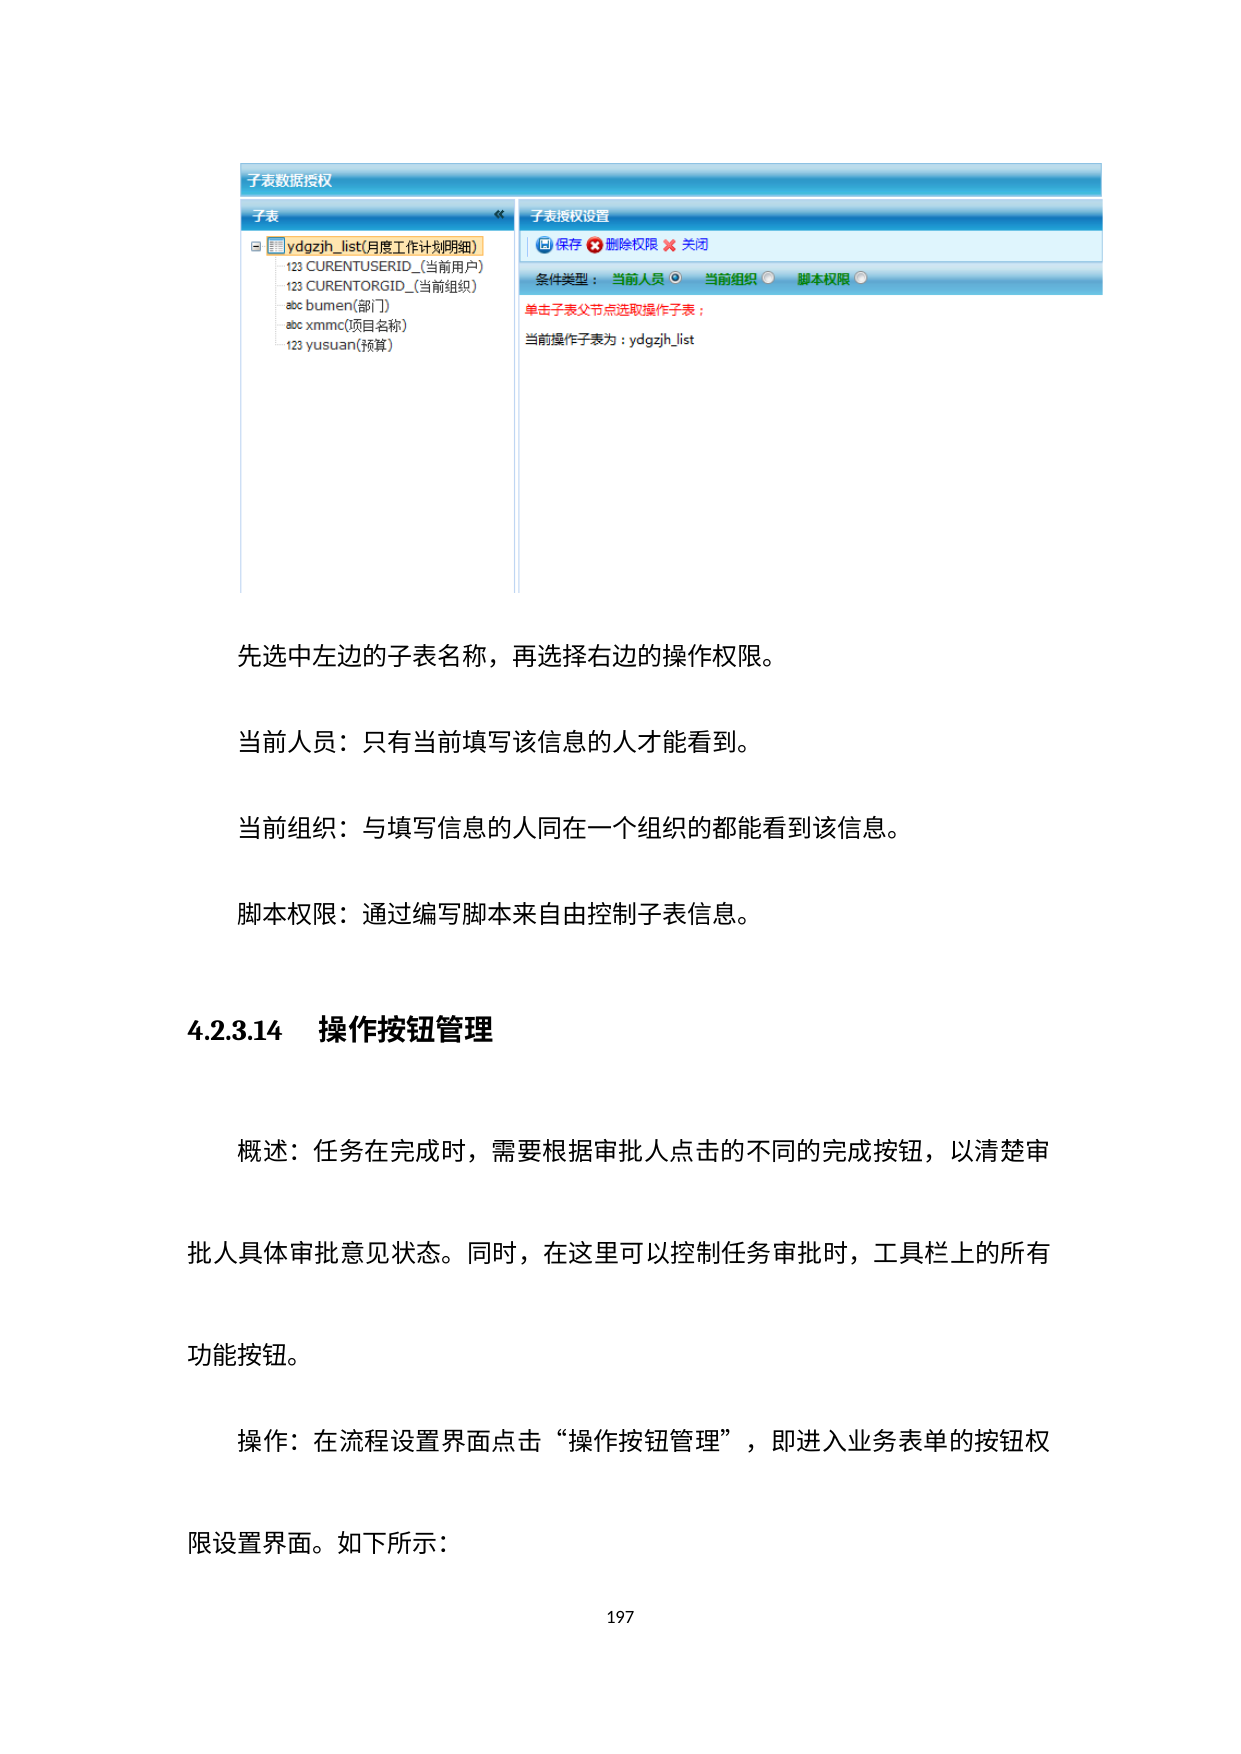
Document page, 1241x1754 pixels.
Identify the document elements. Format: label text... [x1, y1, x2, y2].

text 概述：任务在完成时，需要根据审批人点击的不同的完成按钮，以清楚审批人具体审批意见状态。同时，在这里可以控制任务审批时，工具栏上的所有功能按钮。 [187, 1116, 1053, 1387]
picture [237, 163, 1103, 593]
text 当前人员：只有当前填写该信息的人才能看到。 [187, 707, 1053, 774]
text 操作：在流程设置界面点击“操作按钮管理”，即进入业务表单的按钮权限设置界面。如下所示： [187, 1405, 1053, 1575]
subtitle 操作按钮管理 [187, 994, 1053, 1062]
text 脚本权限：通过编写脚本来自由控制子表信息。 [187, 879, 1053, 947]
text 先选中左边的子表名称，再选择右边的操作权限。 [187, 621, 1053, 688]
text 当前组织：与填写信息的人同在一个组织的都能看到该信息。 [187, 793, 1053, 861]
